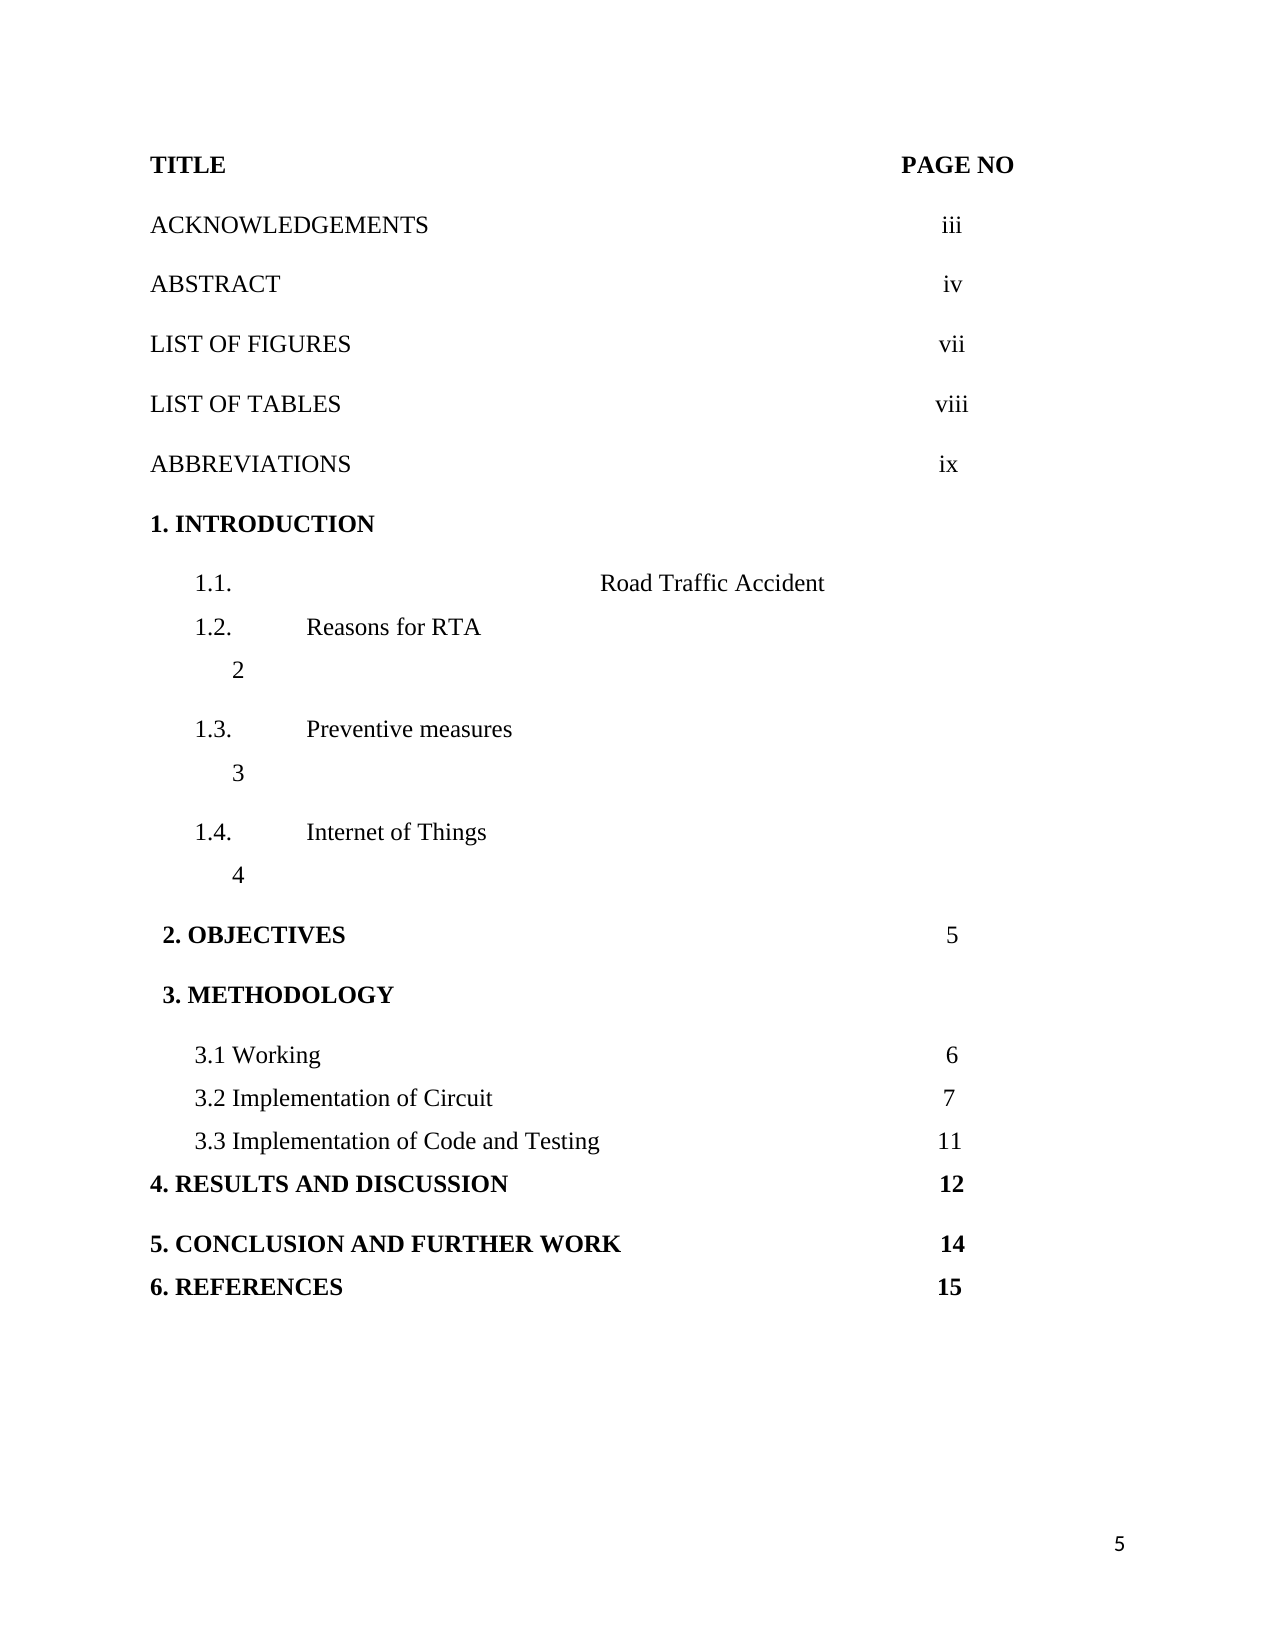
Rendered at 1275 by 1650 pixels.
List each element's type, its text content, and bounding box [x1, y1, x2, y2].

text 2. OBJECTIVES 5 [150, 920, 1125, 949]
text LIST OF TABLES viii [150, 389, 1125, 418]
list Preventive measures 3 [194, 714, 997, 786]
text 4. RESULTS AND DISCUSSION 12 [150, 1169, 1125, 1198]
text ACKNOWLEDGEMENTS iii [150, 210, 997, 238]
list Road Traffic Accident 1 [194, 568, 1125, 597]
text 1. INTRODUCTION [150, 509, 1125, 537]
list Reasons for RTA 2 [194, 612, 997, 683]
list Working 6 [194, 1040, 1125, 1069]
list Implementation of Code and Testing 11 [194, 1126, 1125, 1155]
text ABSTRACT iv [150, 269, 1125, 298]
text ABBREVIATIONS ix [150, 449, 1125, 478]
text 3. METHODOLOGY [150, 980, 1125, 1009]
list Internet of Things 4 [194, 817, 997, 889]
list Implementation of Circuit 7 [194, 1083, 1125, 1112]
text 5. CONCLUSION AND FURTHER WORK 14 6. REFERENCES 15 [150, 1229, 1125, 1301]
text TITLE PAGE NO [150, 150, 1125, 179]
text LIST OF FIGURES vii [150, 329, 1125, 358]
